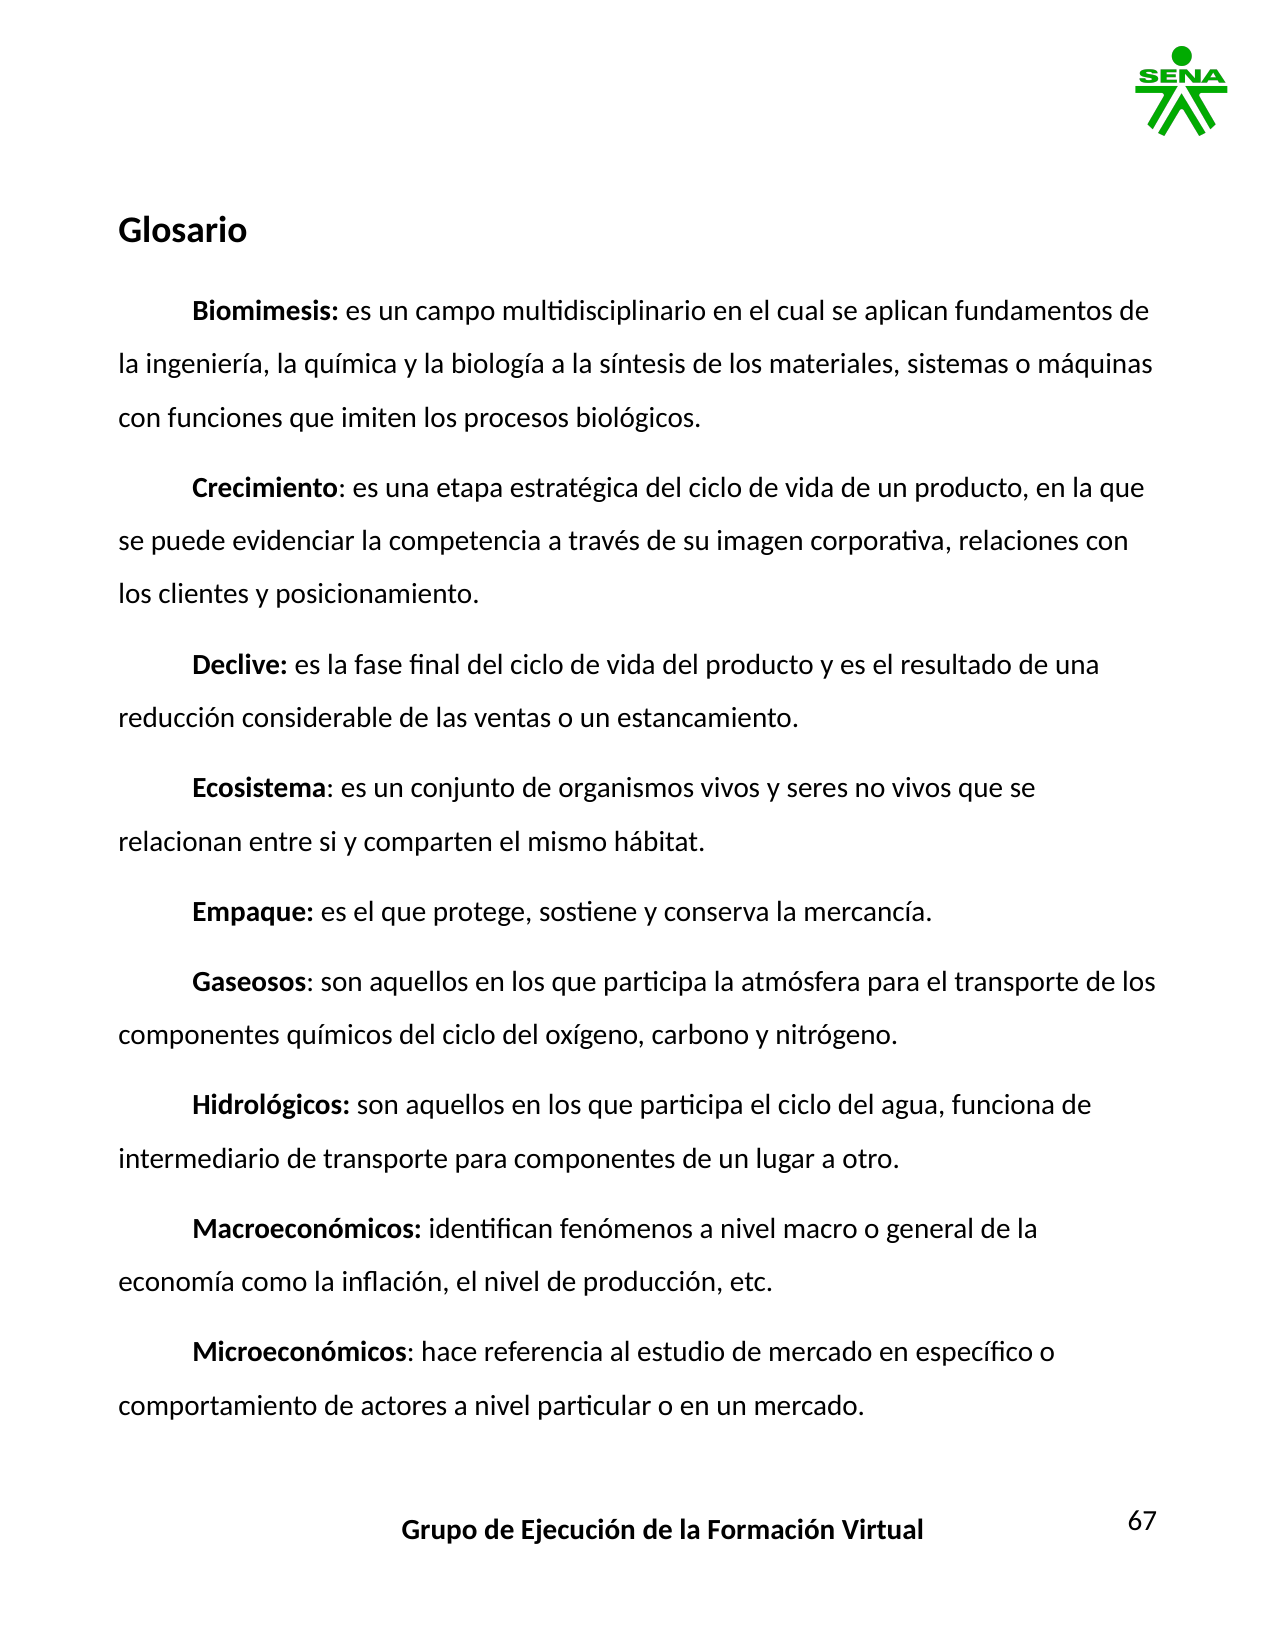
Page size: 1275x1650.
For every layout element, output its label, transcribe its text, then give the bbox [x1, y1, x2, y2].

text Ecosistema: es un conjunto de organismos vivos y seres no vivos que se relacionan entre si y comparten el mismo hábitat. [118, 769, 1157, 858]
text Empaque: es el que protege, sostiene y conserva la mercancía. [118, 893, 1157, 928]
text Hidrológicos: son aquellos en los que participa el ciclo del agua, funciona de intermediario de transporte para componentes de un lugar a otro. [118, 1086, 1157, 1176]
text Biomimesis: es un campo multidisciplinario en el cual se aplican fundamentos de la ingeniería, la química y la biología a la síntesis de los materiales, sistemas o máquinas con funciones que imiten los procesos biológicos. [118, 292, 1157, 434]
text Macroeconómicos: identifican fenómenos a nivel macro o general de la economía como la inflación, el nivel de producción, etc. [118, 1210, 1157, 1299]
text Microeconómicos: hace referencia al estudio de mercado en específico o comportamiento de actores a nivel particular o en un mercado. [118, 1333, 1157, 1423]
text Gaseosos: son aquellos en los que participa la atmósfera para el transporte de los componentes químicos del ciclo del oxígeno, carbono y nitrógeno. [118, 963, 1157, 1052]
picture [1135, 46, 1228, 136]
text Glosario [118, 206, 1157, 252]
text Declive: es la fase final del ciclo de vida del producto y es el resultado de una reducción considerable de las ventas o un estancamiento. [118, 646, 1157, 735]
text Crecimiento: es una etapa estratégica del ciclo de vida de un producto, en la que se puede evidenciar la competencia a través de su imagen corporativa, relaciones con los clientes y posicionamiento. [118, 469, 1157, 611]
